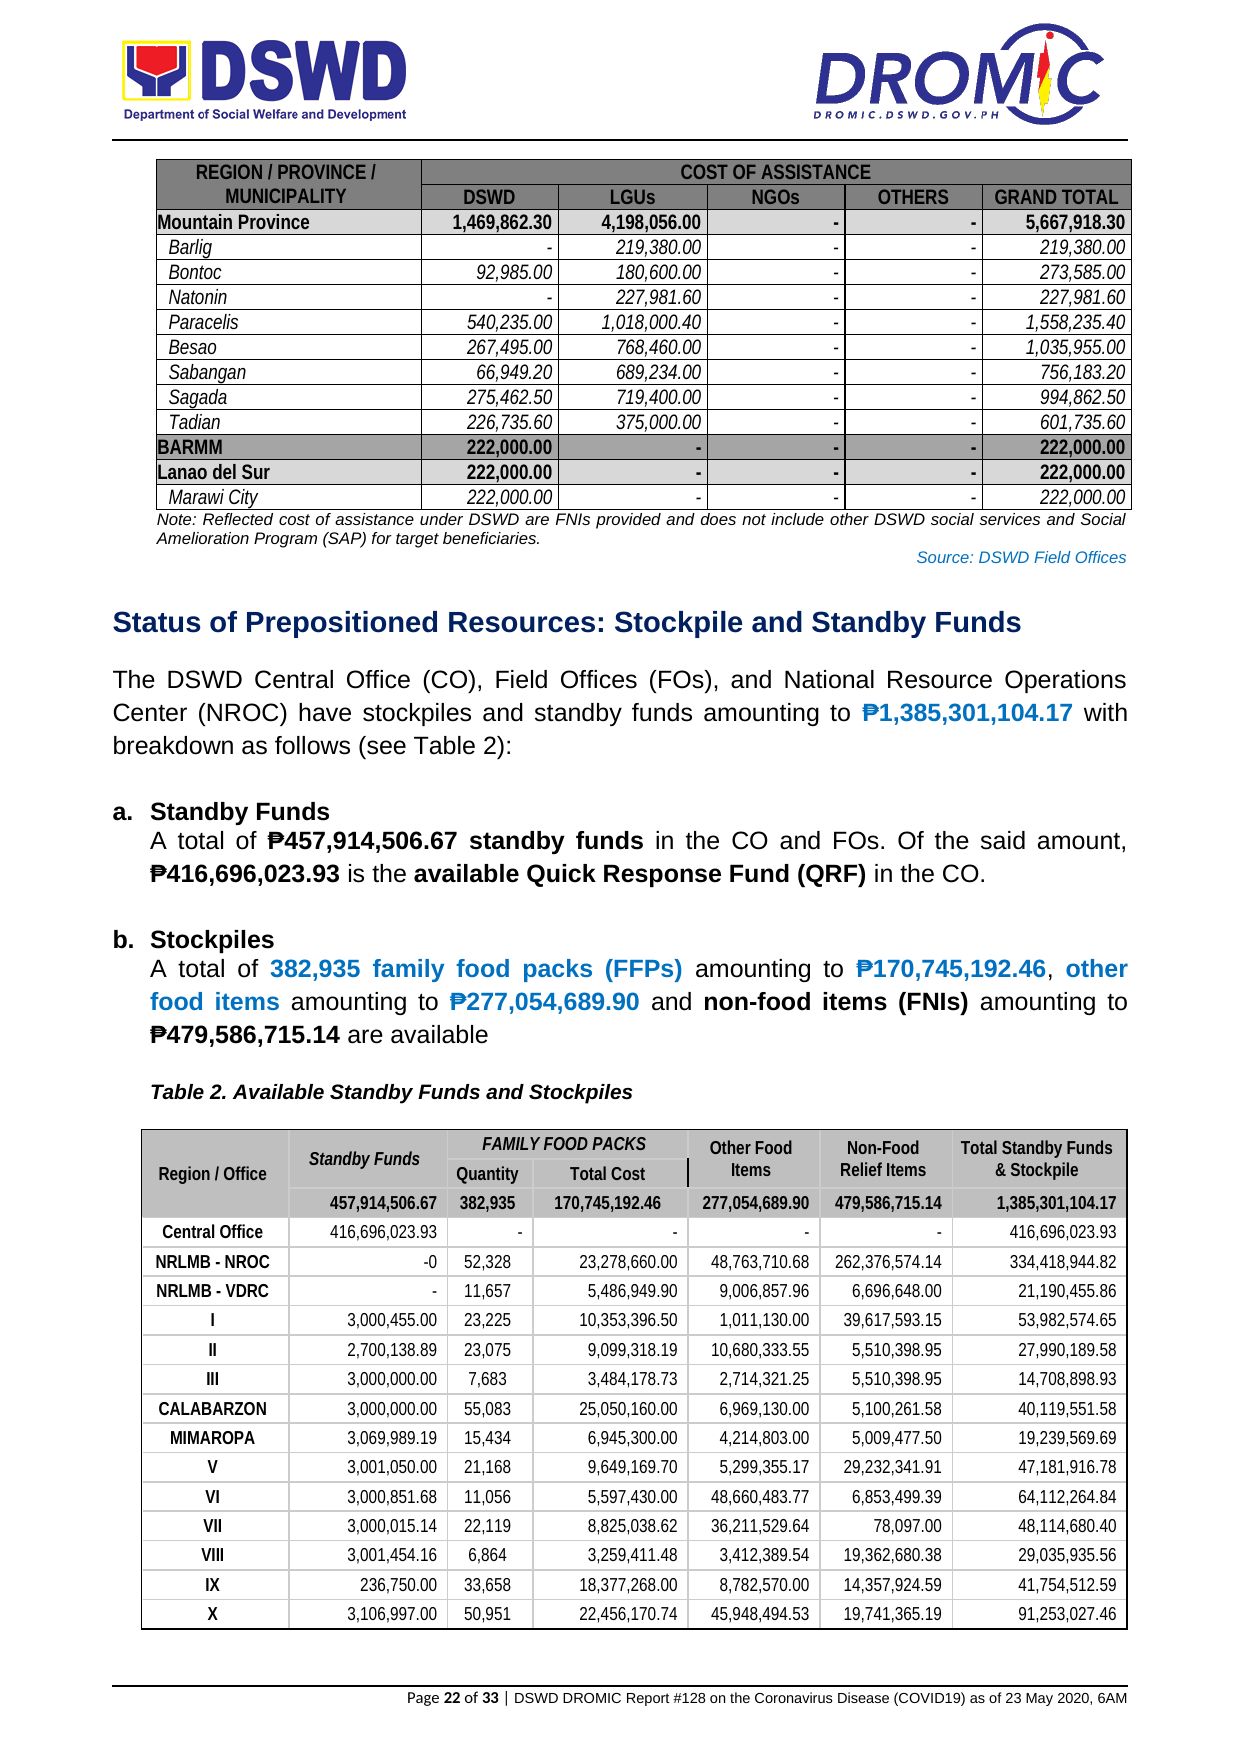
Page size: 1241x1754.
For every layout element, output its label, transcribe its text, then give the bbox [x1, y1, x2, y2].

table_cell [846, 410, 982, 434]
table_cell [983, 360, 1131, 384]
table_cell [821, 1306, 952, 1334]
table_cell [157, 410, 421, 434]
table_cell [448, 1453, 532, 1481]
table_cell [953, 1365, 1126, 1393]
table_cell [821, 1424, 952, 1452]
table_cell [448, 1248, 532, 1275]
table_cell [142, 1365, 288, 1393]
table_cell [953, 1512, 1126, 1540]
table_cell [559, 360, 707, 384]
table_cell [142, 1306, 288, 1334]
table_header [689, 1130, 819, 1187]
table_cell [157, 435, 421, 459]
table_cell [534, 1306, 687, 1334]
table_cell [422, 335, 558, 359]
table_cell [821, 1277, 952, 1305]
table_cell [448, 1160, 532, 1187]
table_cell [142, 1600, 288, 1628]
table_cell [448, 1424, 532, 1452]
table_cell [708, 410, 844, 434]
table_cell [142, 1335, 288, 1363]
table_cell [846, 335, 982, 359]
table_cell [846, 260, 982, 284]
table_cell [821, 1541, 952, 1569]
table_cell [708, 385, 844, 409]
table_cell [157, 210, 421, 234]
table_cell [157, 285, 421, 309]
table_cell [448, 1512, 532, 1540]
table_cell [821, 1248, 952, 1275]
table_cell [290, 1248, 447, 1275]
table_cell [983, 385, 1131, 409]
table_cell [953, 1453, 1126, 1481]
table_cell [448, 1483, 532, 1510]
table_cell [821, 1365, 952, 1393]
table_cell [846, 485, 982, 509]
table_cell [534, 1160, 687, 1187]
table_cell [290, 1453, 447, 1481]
table_cell LGUs [559, 185, 707, 209]
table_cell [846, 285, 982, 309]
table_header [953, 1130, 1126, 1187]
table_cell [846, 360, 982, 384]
table_cell GRAND TOTAL [983, 185, 1131, 209]
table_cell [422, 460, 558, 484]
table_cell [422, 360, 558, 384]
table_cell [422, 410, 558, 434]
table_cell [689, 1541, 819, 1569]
text The DSWD Central Office (CO), Field Offices (FOs), and National Resource Operations Center (NROC) have stockpiles and standby funds amounting to ₱1,385,301,104.17 with breakdown as follows (see Table 2): [112, 665, 1128, 760]
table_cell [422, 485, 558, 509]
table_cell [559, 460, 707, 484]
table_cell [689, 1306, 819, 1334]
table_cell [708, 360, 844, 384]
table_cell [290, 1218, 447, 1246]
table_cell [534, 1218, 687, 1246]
table_cell OTHERS [846, 185, 982, 209]
text Source: DSWD Field Offices [112, 548, 1128, 567]
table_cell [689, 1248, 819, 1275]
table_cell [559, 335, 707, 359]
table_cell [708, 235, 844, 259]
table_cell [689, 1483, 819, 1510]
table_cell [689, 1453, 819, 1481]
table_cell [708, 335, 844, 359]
table_cell DSWD [422, 185, 558, 209]
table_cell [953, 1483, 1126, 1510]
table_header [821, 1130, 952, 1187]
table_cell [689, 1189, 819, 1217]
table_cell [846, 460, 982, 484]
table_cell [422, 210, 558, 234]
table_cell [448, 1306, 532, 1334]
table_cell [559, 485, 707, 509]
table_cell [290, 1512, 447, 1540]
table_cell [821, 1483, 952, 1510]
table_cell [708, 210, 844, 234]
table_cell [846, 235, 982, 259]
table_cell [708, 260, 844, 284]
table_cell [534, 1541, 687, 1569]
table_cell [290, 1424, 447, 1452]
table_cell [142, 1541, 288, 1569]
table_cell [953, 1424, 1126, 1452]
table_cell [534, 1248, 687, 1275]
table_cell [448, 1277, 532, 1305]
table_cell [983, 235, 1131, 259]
text A total of ₱457,914,506.67 standby funds in the CO and FOs. Of the said amount, ₱416,696,023.93 is the available Quick Response Fund (QRF) in the CO. [150, 826, 1128, 887]
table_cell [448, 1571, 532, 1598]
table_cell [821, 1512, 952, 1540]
table_cell NGOs [708, 185, 844, 209]
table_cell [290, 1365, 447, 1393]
table_header REGION / PROVINCE / MUNICIPALITY [157, 160, 421, 209]
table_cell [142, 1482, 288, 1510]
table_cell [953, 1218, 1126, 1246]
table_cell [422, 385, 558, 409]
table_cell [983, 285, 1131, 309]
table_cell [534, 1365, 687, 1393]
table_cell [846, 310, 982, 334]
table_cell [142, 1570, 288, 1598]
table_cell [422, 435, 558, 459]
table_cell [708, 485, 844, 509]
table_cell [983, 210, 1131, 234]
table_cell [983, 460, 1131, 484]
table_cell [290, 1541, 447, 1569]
text Table 2. Available Standby Funds and Stockpiles [112, 1080, 1128, 1104]
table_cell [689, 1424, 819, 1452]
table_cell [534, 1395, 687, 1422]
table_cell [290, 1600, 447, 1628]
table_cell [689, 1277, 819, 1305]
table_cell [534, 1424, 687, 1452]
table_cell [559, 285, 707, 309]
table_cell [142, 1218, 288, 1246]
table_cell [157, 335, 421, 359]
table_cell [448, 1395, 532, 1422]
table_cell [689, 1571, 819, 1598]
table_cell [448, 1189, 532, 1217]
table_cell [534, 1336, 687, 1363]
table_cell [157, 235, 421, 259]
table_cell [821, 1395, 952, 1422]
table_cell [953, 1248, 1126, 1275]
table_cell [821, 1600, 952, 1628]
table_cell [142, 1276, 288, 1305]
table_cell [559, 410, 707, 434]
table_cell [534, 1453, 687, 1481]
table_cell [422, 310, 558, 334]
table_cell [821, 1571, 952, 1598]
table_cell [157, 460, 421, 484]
picture [781, 23, 1133, 125]
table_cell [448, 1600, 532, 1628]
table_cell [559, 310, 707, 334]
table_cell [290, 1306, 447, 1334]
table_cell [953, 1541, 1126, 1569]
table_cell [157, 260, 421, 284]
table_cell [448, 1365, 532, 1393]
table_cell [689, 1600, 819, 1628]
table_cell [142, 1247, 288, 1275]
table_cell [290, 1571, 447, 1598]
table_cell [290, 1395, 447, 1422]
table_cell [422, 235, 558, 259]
list Standby Funds [112, 797, 1128, 826]
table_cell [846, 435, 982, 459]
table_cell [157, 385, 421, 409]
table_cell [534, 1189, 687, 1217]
list Stockpiles [112, 925, 1128, 953]
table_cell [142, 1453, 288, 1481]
text Status of Prepositioned Resources: Stockpile and Standby Funds [112, 606, 1128, 639]
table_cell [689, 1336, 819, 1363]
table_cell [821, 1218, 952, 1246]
text A total of 382,935 family food packs (FFPs) amounting to ₱170,745,192.46, other food items amounting to ₱277,054,689.90 and non-food items (FNIs) amounting to ₱479,586,715.14 are available [150, 953, 1128, 1048]
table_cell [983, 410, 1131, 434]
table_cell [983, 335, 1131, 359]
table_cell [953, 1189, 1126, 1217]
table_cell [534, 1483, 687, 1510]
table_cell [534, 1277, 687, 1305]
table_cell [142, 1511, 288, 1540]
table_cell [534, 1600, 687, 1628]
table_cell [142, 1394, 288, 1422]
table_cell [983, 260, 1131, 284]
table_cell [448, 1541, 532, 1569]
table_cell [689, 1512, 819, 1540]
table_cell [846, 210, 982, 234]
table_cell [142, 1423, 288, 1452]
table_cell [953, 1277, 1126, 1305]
text Note: Reflected cost of assistance under DSWD are FNIs provided and does not include other DSWD social services and Social Amelioration Program (SAP) for target beneficiaries. [157, 510, 1128, 548]
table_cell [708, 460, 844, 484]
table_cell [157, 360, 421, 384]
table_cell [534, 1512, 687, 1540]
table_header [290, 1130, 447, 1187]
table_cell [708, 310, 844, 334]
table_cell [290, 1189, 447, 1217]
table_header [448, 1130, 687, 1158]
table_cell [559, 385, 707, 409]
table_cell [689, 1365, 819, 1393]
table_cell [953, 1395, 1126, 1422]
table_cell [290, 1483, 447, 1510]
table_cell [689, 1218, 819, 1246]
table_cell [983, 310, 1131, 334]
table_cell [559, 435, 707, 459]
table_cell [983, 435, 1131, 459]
picture [112, 37, 417, 125]
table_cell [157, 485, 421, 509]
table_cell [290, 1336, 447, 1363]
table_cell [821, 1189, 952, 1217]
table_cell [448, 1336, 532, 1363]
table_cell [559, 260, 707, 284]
table_header COST OF ASSISTANCE [422, 160, 1131, 184]
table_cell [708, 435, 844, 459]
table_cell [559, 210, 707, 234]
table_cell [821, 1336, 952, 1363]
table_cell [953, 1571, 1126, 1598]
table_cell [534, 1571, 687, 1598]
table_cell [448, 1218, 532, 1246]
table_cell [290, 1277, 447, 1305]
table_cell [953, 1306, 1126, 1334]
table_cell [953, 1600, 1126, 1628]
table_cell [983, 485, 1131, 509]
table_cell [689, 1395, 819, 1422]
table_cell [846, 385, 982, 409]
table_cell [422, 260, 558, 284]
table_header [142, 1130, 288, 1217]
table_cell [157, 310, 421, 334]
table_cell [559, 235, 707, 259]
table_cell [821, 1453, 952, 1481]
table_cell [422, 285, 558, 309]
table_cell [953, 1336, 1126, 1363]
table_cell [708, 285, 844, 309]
